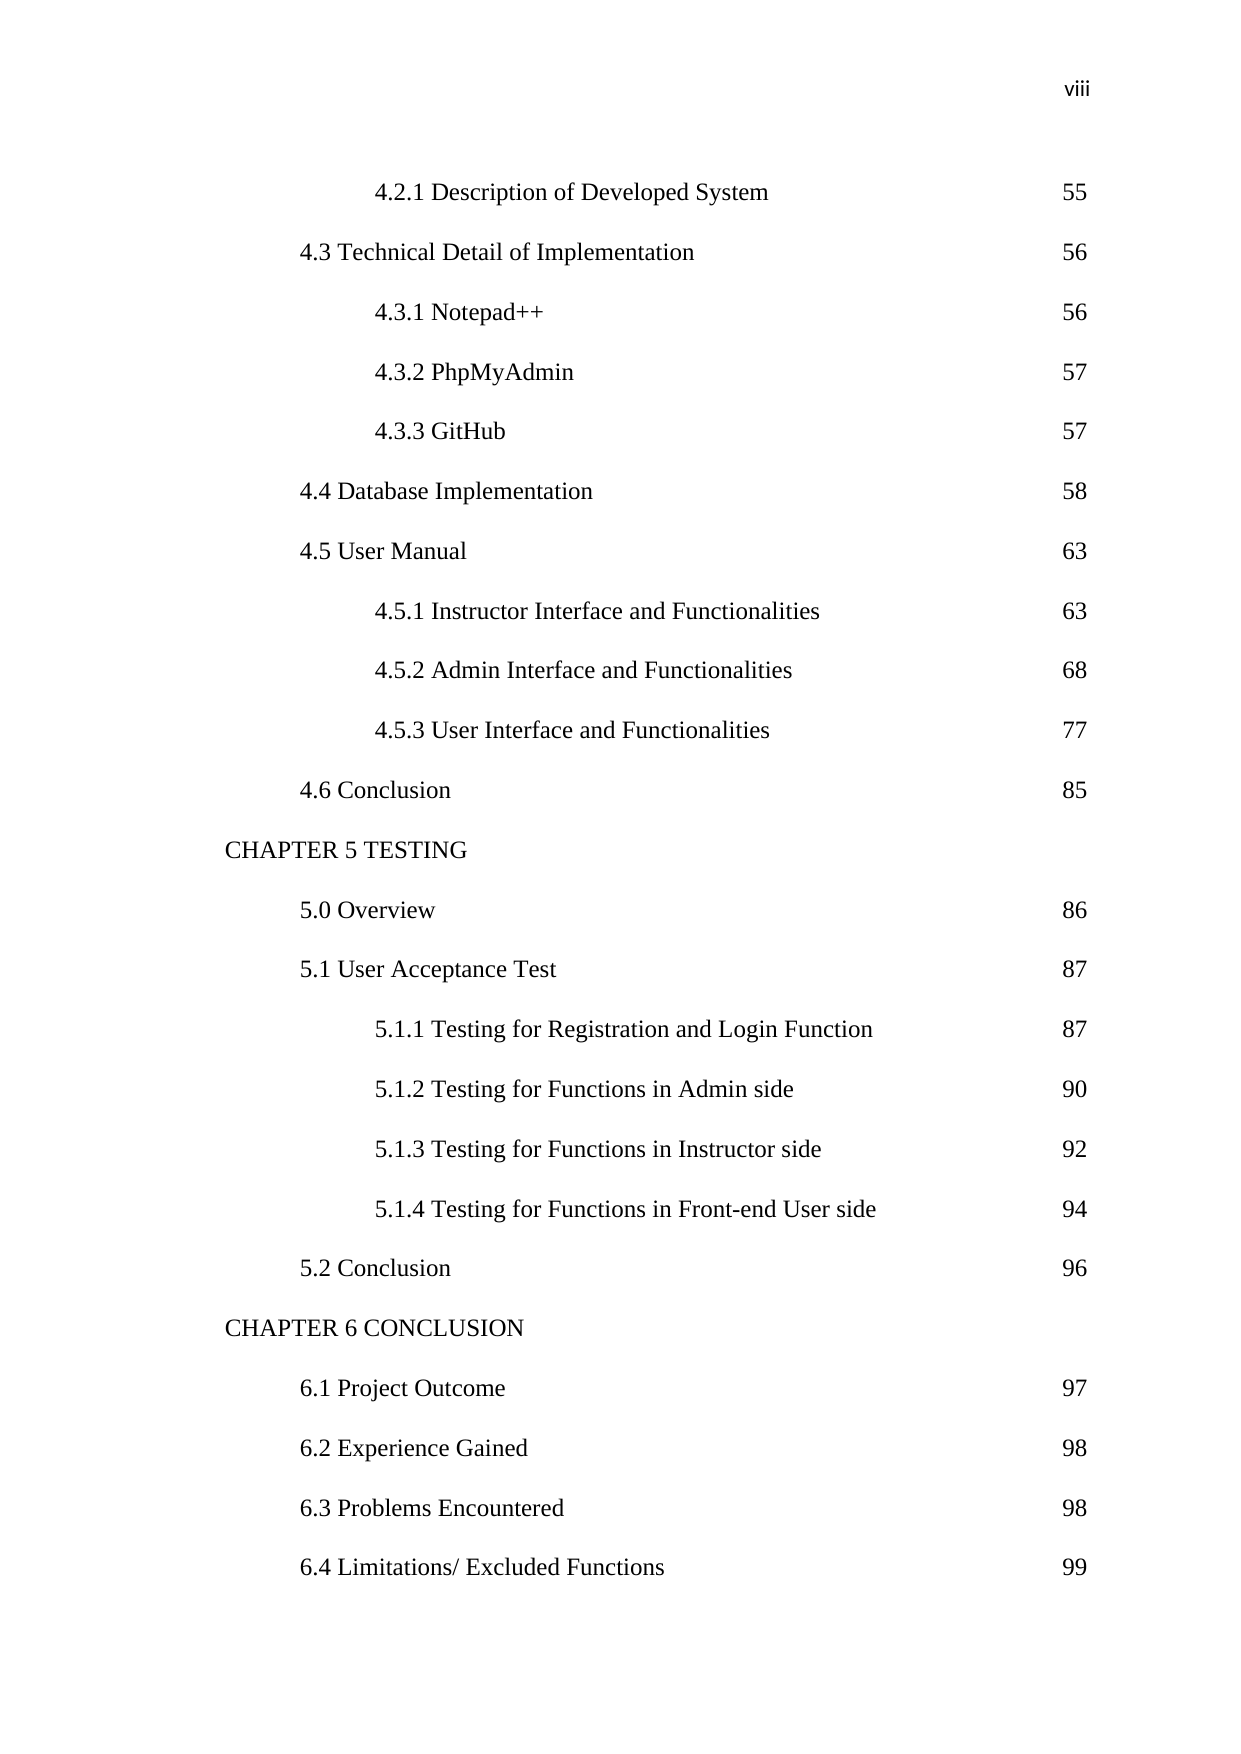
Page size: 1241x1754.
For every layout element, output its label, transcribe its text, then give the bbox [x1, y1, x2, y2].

text 6.3 Problems Encountered 98 [224, 1493, 1090, 1521]
text 6.1 Project Outcome 97 [224, 1373, 1090, 1402]
text 5.1.2 Testing for Functions in Admin side 90 [224, 1074, 1090, 1103]
text 5.0 Overview 86 [224, 895, 1090, 923]
text 4.5.2 Admin Interface and Functionalities 68 [224, 656, 1090, 684]
text 5.1.1 Testing for Registration and Login Function 87 [224, 1014, 1090, 1043]
text 4.5 User Manual 63 [224, 536, 1090, 565]
text 6.4 Limitations/ Excluded Functions 99 [224, 1552, 1090, 1581]
text 4.5.3 User Interface and Functionalities 77 [224, 715, 1090, 744]
text 4.2.1 Description of Developed System 55 [224, 177, 1090, 206]
text 5.1 User Acceptance Test 87 [224, 954, 1090, 983]
text 4.3.3 GitHub 57 [224, 416, 1090, 445]
text 4.3.1 Notepad++ 56 [224, 297, 1090, 326]
text CHAPTER 5 TESTING [224, 835, 1090, 864]
text 4.5.1 Instructor Interface and Functionalities 63 [299, 596, 1090, 624]
text 5.2 Conclusion 96 [224, 1253, 1090, 1282]
text 4.3.2 PhpMyAdmin 57 [224, 357, 1090, 385]
text 5.1.3 Testing for Functions in Instructor side 92 [224, 1134, 1090, 1163]
text 4.6 Conclusion 85 [224, 775, 1090, 804]
text 6.2 Experience Gained 98 [224, 1433, 1090, 1462]
text 5.1.4 Testing for Functions in Front-end User side 94 [224, 1194, 1090, 1222]
text 4.4 Database Implementation 58 [224, 476, 1090, 505]
text 4.3 Technical Detail of Implementation 56 [224, 237, 1090, 266]
text CHAPTER 6 CONCLUSION [224, 1313, 1090, 1342]
